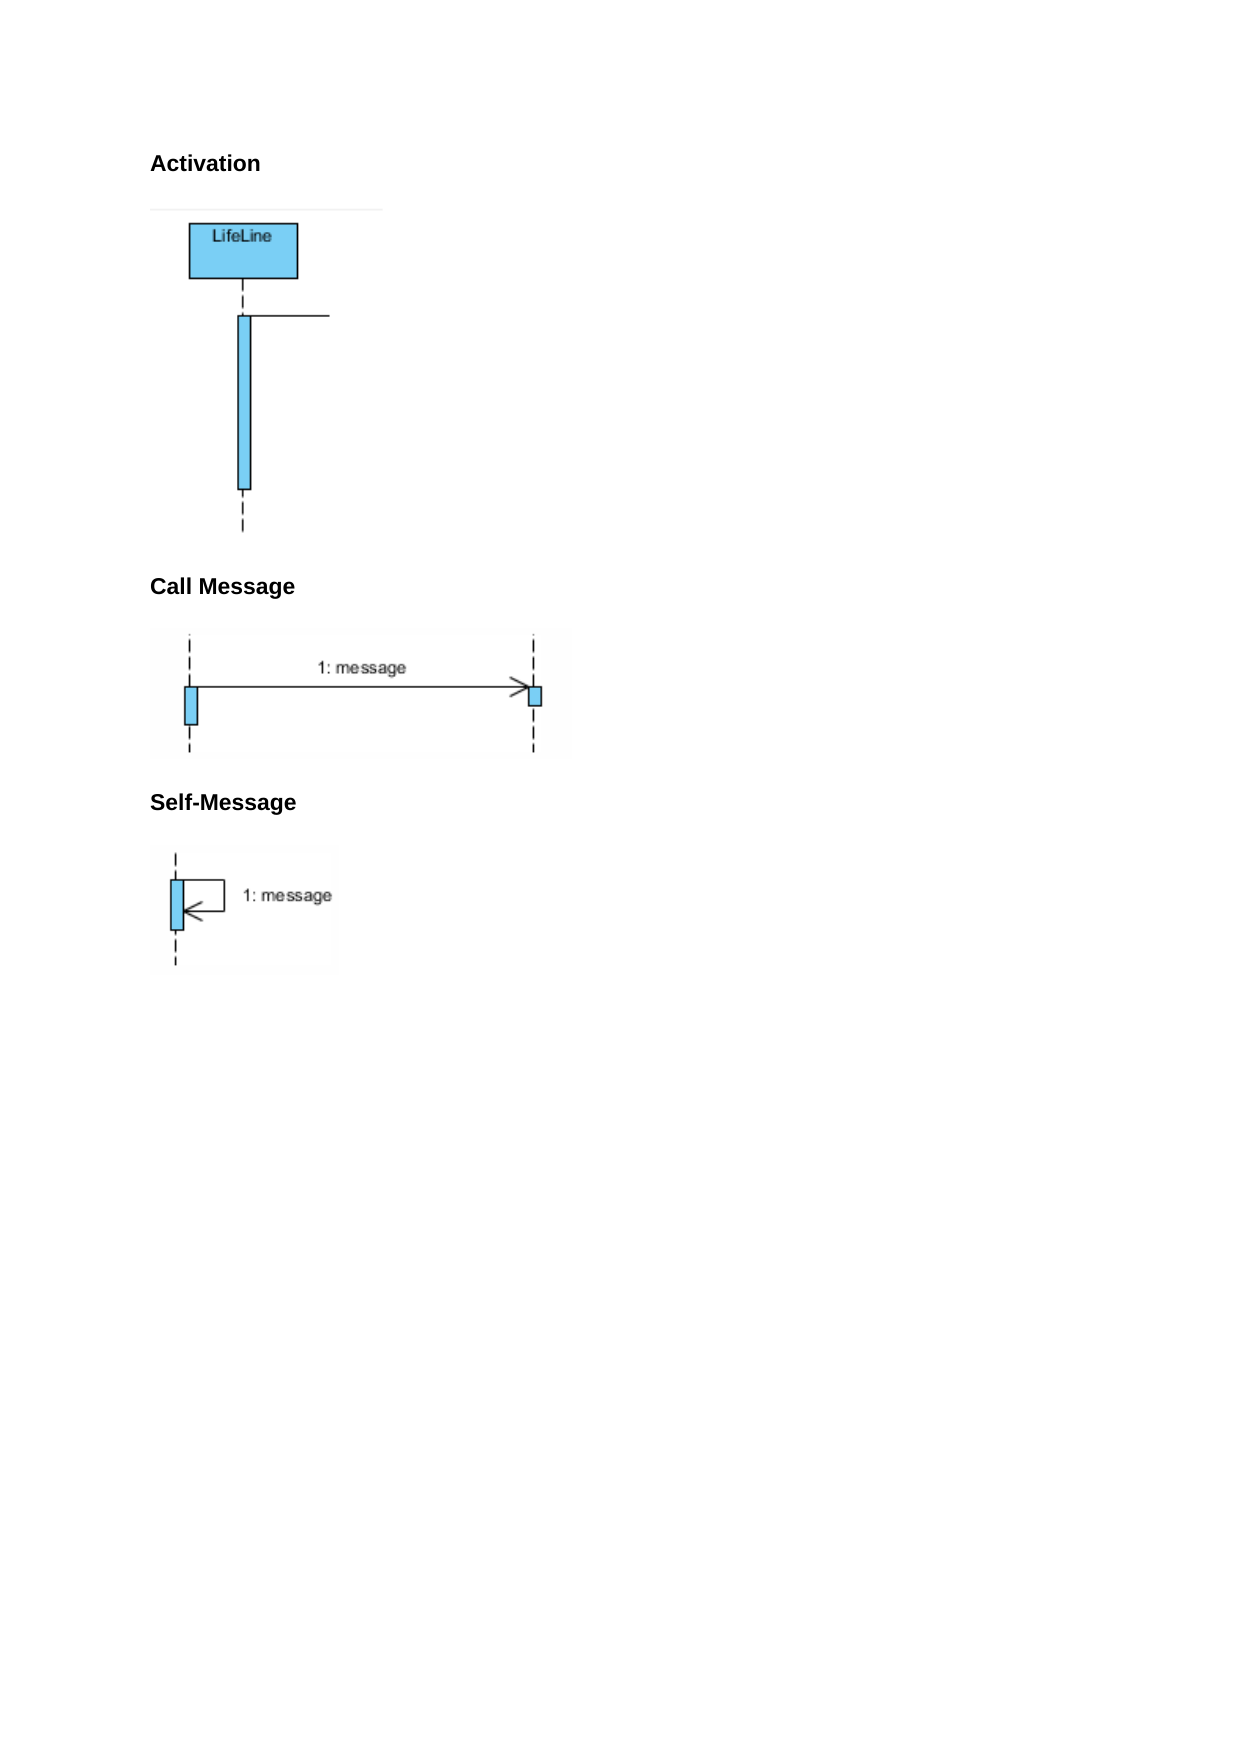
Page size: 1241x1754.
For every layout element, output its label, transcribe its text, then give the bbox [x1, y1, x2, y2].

picture [150, 845, 339, 975]
text Call Message [150, 573, 1090, 599]
picture [150, 628, 572, 759]
text Self-Message [150, 789, 1090, 816]
picture [150, 206, 383, 542]
text Activation [150, 150, 1090, 176]
